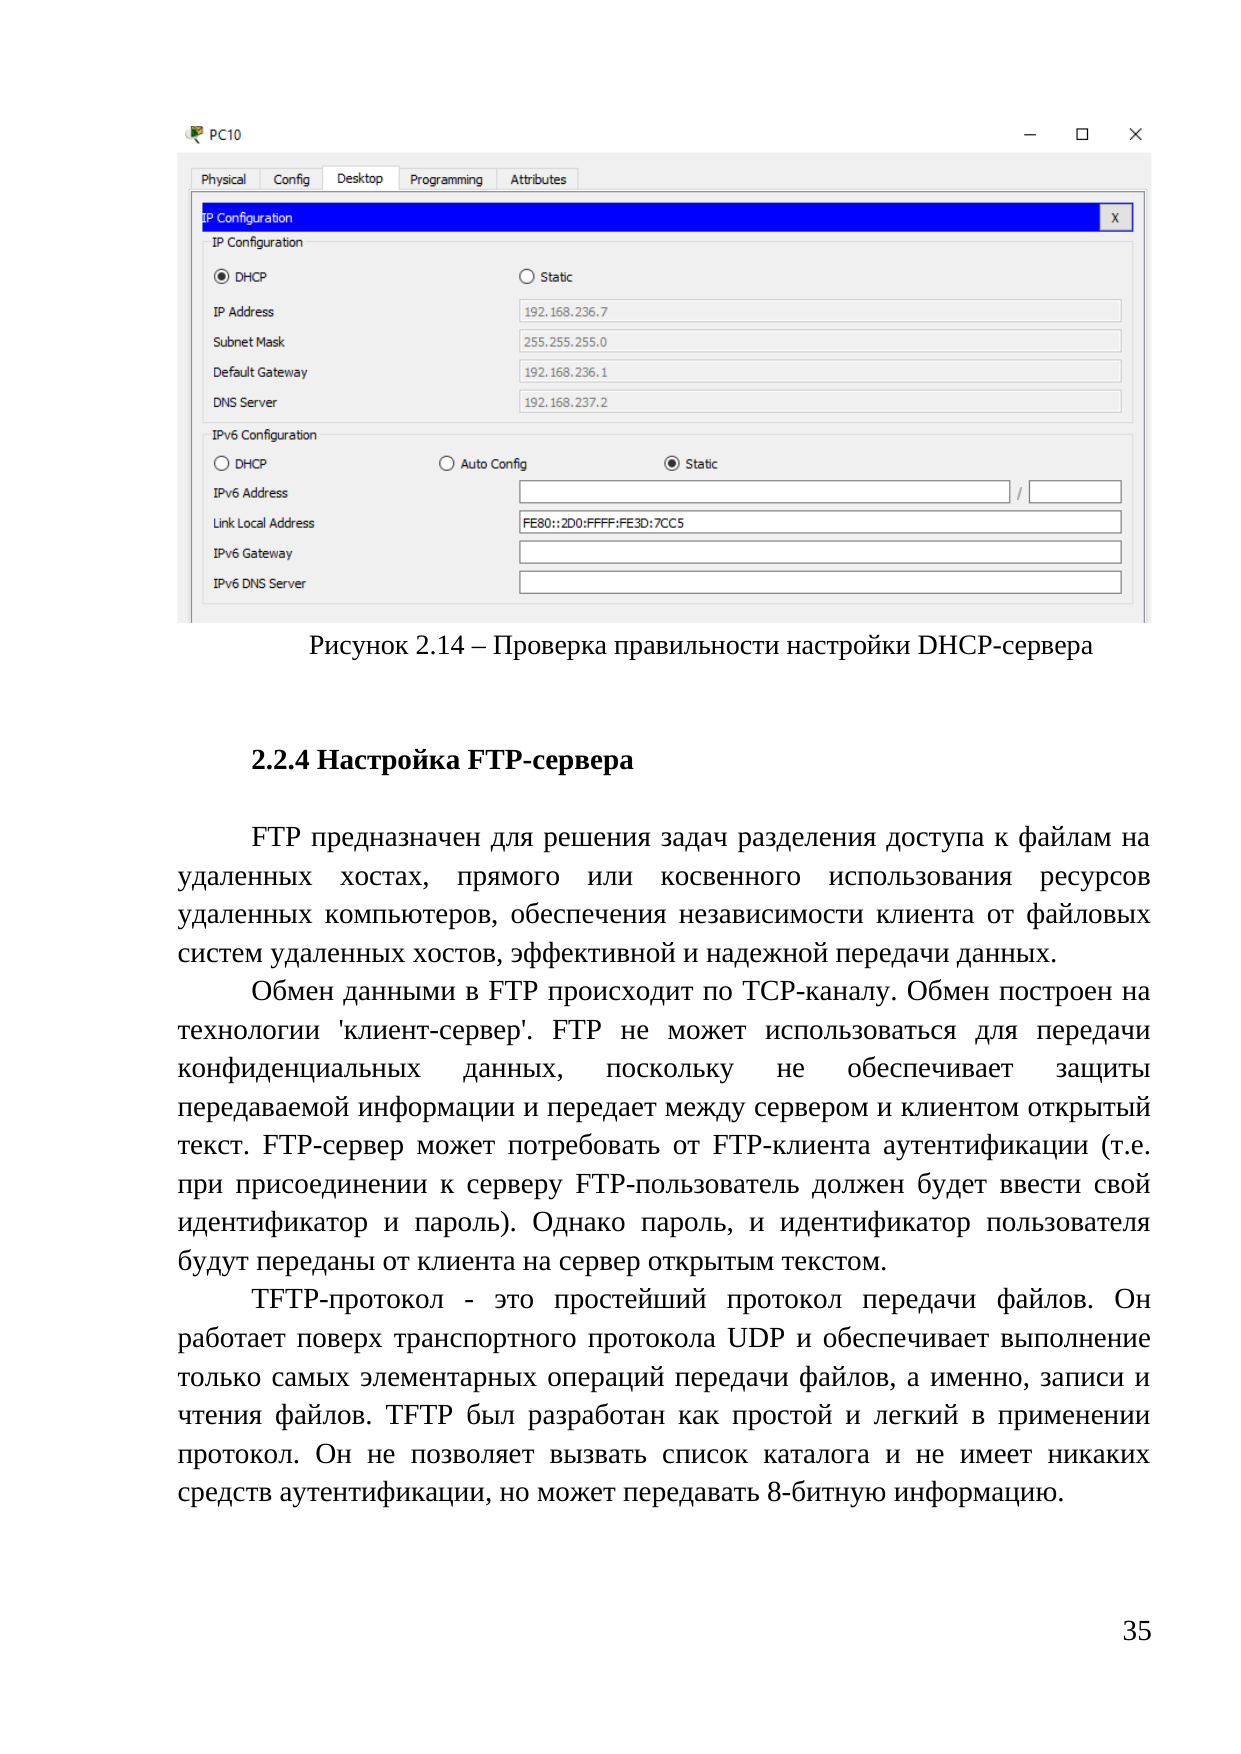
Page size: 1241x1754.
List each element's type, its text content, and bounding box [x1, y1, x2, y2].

text Обмен данными в FTP происходит по TCP-каналу. Обмен построен на технологии 'клиент-сервер'. FTP не может использоваться для передачи конфиденциальных данных, поскольку не обеспечивает защиты передаваемой информации и передает между сервером и клиентом открытый текст. FTP-сервер может потребовать от FTP-клиента аутентификации (т.е. при присоединении к серверу FTP-пользователь должен будет ввести свой идентификатор и пароль). Однако пароль, и идентификатор пользователя будут переданы от клиента на сервер открытым текстом. [177, 973, 1152, 1277]
picture [177, 118, 1152, 623]
text FTP предназначен для решения задач разделения доступа к файлам на удаленных хостах, прямого или косвенного использования ресурсов удаленных компьютеров, обеспечения независимости клиента от файловых систем удаленных хостов, эффективной и надежной передачи данных. [177, 819, 1152, 968]
text Рисунок 2.14 – Проверка правильности настройки DHCP-сервера [177, 628, 1152, 660]
text TFTP-протокол - это простейший протокол передачи файлов. Он работает поверх транспортного протокола UDP и обеспечивает выполнение только самых элементарных операций передачи файлов, а именно, записи и чтения файлов. TFTP был разработан как простой и легкий в применении протокол. Он не позволяет вызвать список каталога и не имеет никаких средств аутентификации, но может передавать 8-битную информацию. [177, 1282, 1152, 1508]
text 2.2.4 Настройка FTP-сервера [177, 742, 1152, 776]
